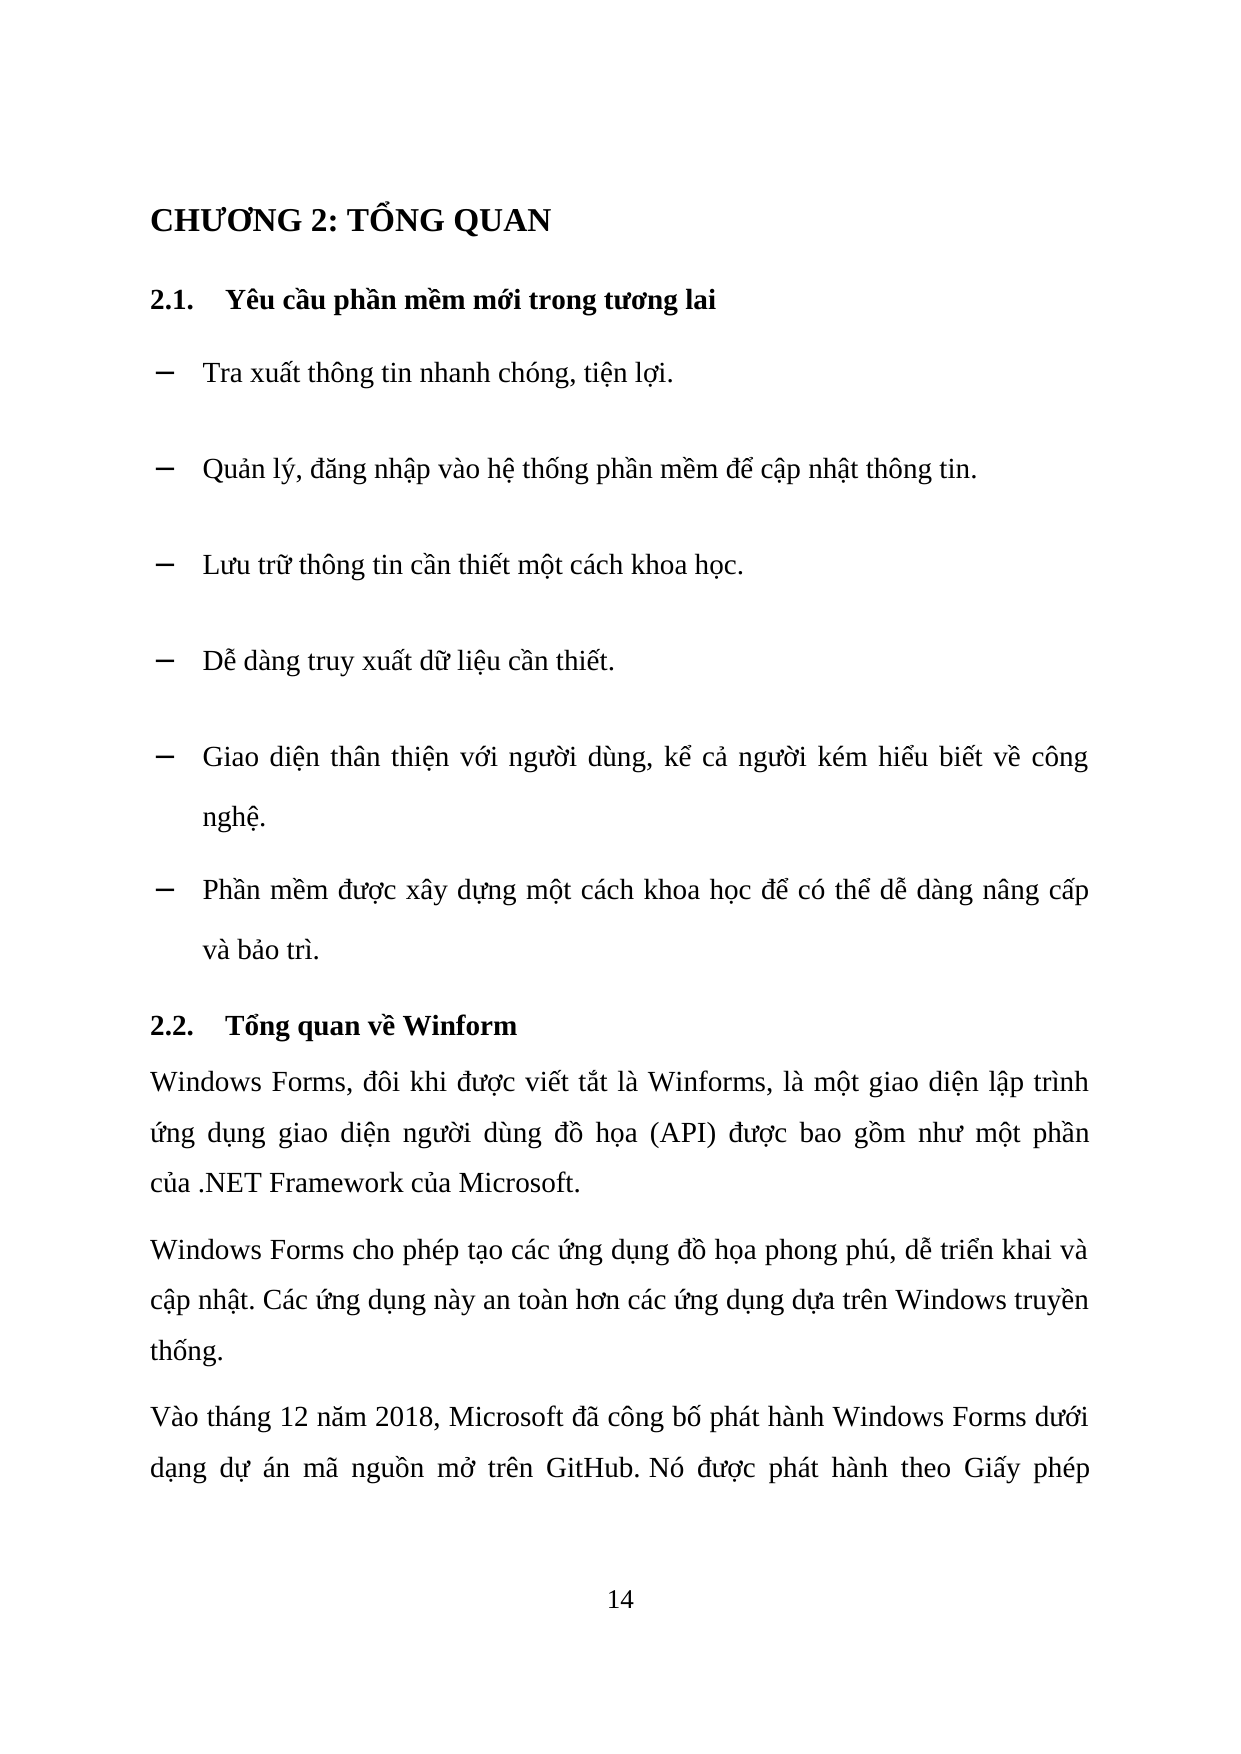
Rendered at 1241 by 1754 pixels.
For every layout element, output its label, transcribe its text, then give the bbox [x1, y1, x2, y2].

list Lưu trữ thông tin cần thiết một cách khoa học. [165, 531, 1090, 591]
list Phần mềm được xây dựng một cách khoa học để có thể dễ dàng nâng cấp và bảo trì. [165, 856, 1090, 966]
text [150, 1399, 1090, 1483]
list Dễ dàng truy xuất dữ liệu cần thiết. [165, 627, 1090, 687]
list Tra xuất thông tin nhanh chóng, tiện lợi. [165, 339, 1090, 399]
list Quản lý, đăng nhập vào hệ thống phần mềm để cập nhật thông tin. [165, 435, 1090, 495]
list Giao diện thân thiện với người dùng, kể cả người kém hiểu biết về công nghệ. [165, 723, 1090, 833]
subtitle CHƯƠNG 2: TỔNG QUAN [150, 200, 1090, 238]
text Windows Forms, đôi khi được viết tắt là Winforms, là một giao diện lập trình ứng dụng giao diện người dùng đồ họa (API) được bao gồm như một phần của .NET Framework của Microsoft. [150, 1064, 1090, 1198]
text Windows Forms cho phép tạo các ứng dụng đồ họa phong phú, dễ triển khai và cập nhật. Các ứng dụng này an toàn hơn các ứng dụng dựa trên Windows truyền thống. [150, 1232, 1090, 1366]
subtitle Tổng quan về Winform [150, 1008, 1090, 1041]
subtitle Yêu cầu phần mềm mới trong tương lai [150, 282, 1090, 316]
